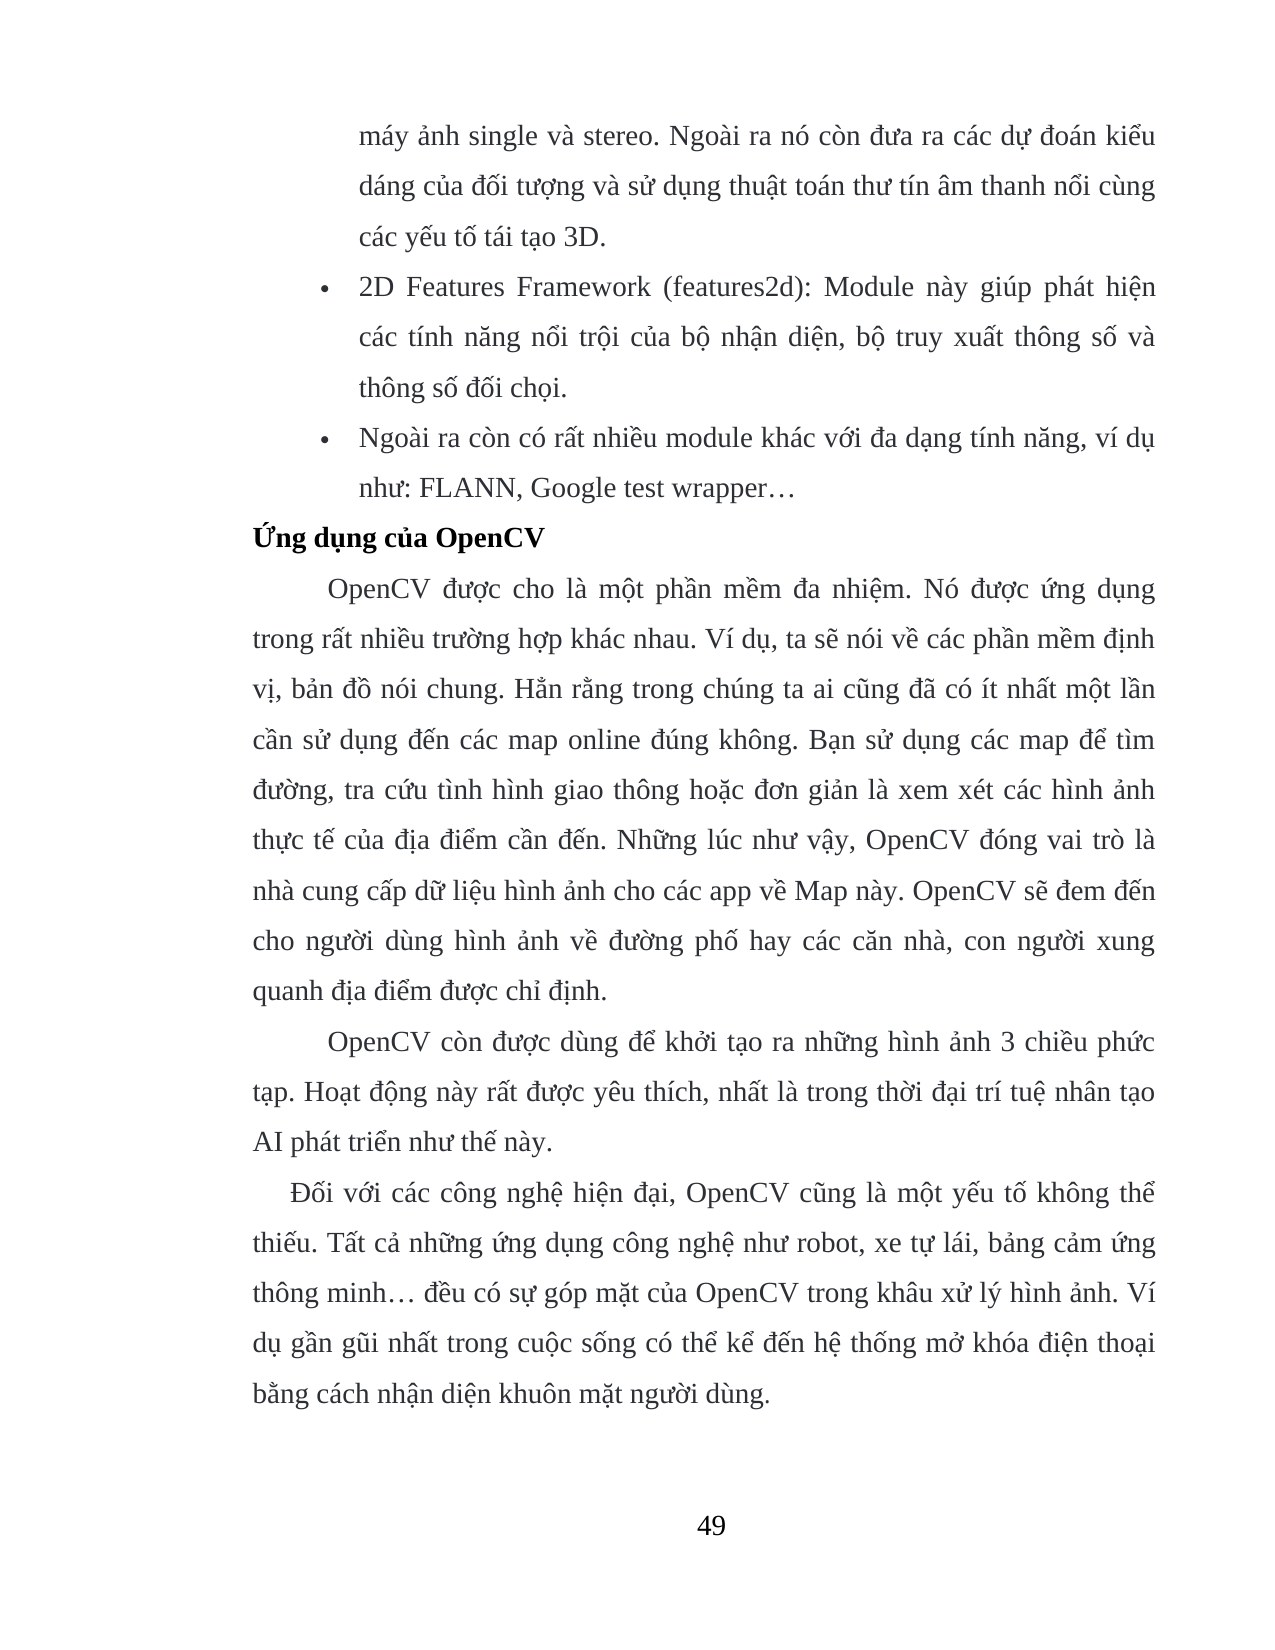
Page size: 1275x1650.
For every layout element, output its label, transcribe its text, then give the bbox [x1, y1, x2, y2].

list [321, 118, 1157, 252]
text OpenCV được cho là một phần mềm đa nhiệm. Nó được ứng dụng trong rất nhiều trường hợp khác nhau. Ví dụ, ta sẽ nói về các phần mềm định vị, bản đồ nói chung. Hẳn rằng trong chúng ta ai cũng đã có ít nhất một lần cần sử dụng đến các map online đúng không. Bạn sử dụng các map để tìm đường, tra cứu tình hình giao thông hoặc đơn giản là xem xét các hình ảnh thực tế của địa điểm cần đến. Những lúc như vậy, OpenCV đóng vai trò là nhà cung cấp dữ liệu hình ảnh cho các app về Map này. OpenCV sẽ đem đến cho người dùng hình ảnh về đường phố hay các căn nhà, con người xung quanh địa điểm được chỉ định. [252, 571, 1157, 1007]
list Ngoài ra còn có rất nhiều module khác với đa dạng tính năng, ví dụ như: FLANN, Google test wrapper… [321, 420, 1157, 504]
list 2D Features Framework (features2d): Module này giúp phát hiện các tính năng nổi trội của bộ nhận diện, bộ truy xuất thông số và thông số đối chọi. [321, 269, 1157, 403]
text Ứng dụng của OpenCV [177, 521, 1157, 554]
text OpenCV còn được dùng để khởi tạo ra những hình ảnh 3 chiều phức tạp. Hoạt động này rất được yêu thích, nhất là trong thời đại trí tuệ nhân tạo AI phát triển như thế này. [252, 1024, 1157, 1158]
text Đối với các công nghệ hiện đại, OpenCV cũng là một yếu tố không thể thiếu. Tất cả những ứng dụng công nghệ như robot, xe tự lái, bảng cảm ứng thông minh… đều có sự góp mặt của OpenCV trong khâu xử lý hình ảnh. Ví dụ gần gũi nhất trong cuộc sống có thể kể đến hệ thống mở khóa điện thoại bằng cách nhận diện khuôn mặt người dùng. [252, 1175, 1157, 1410]
